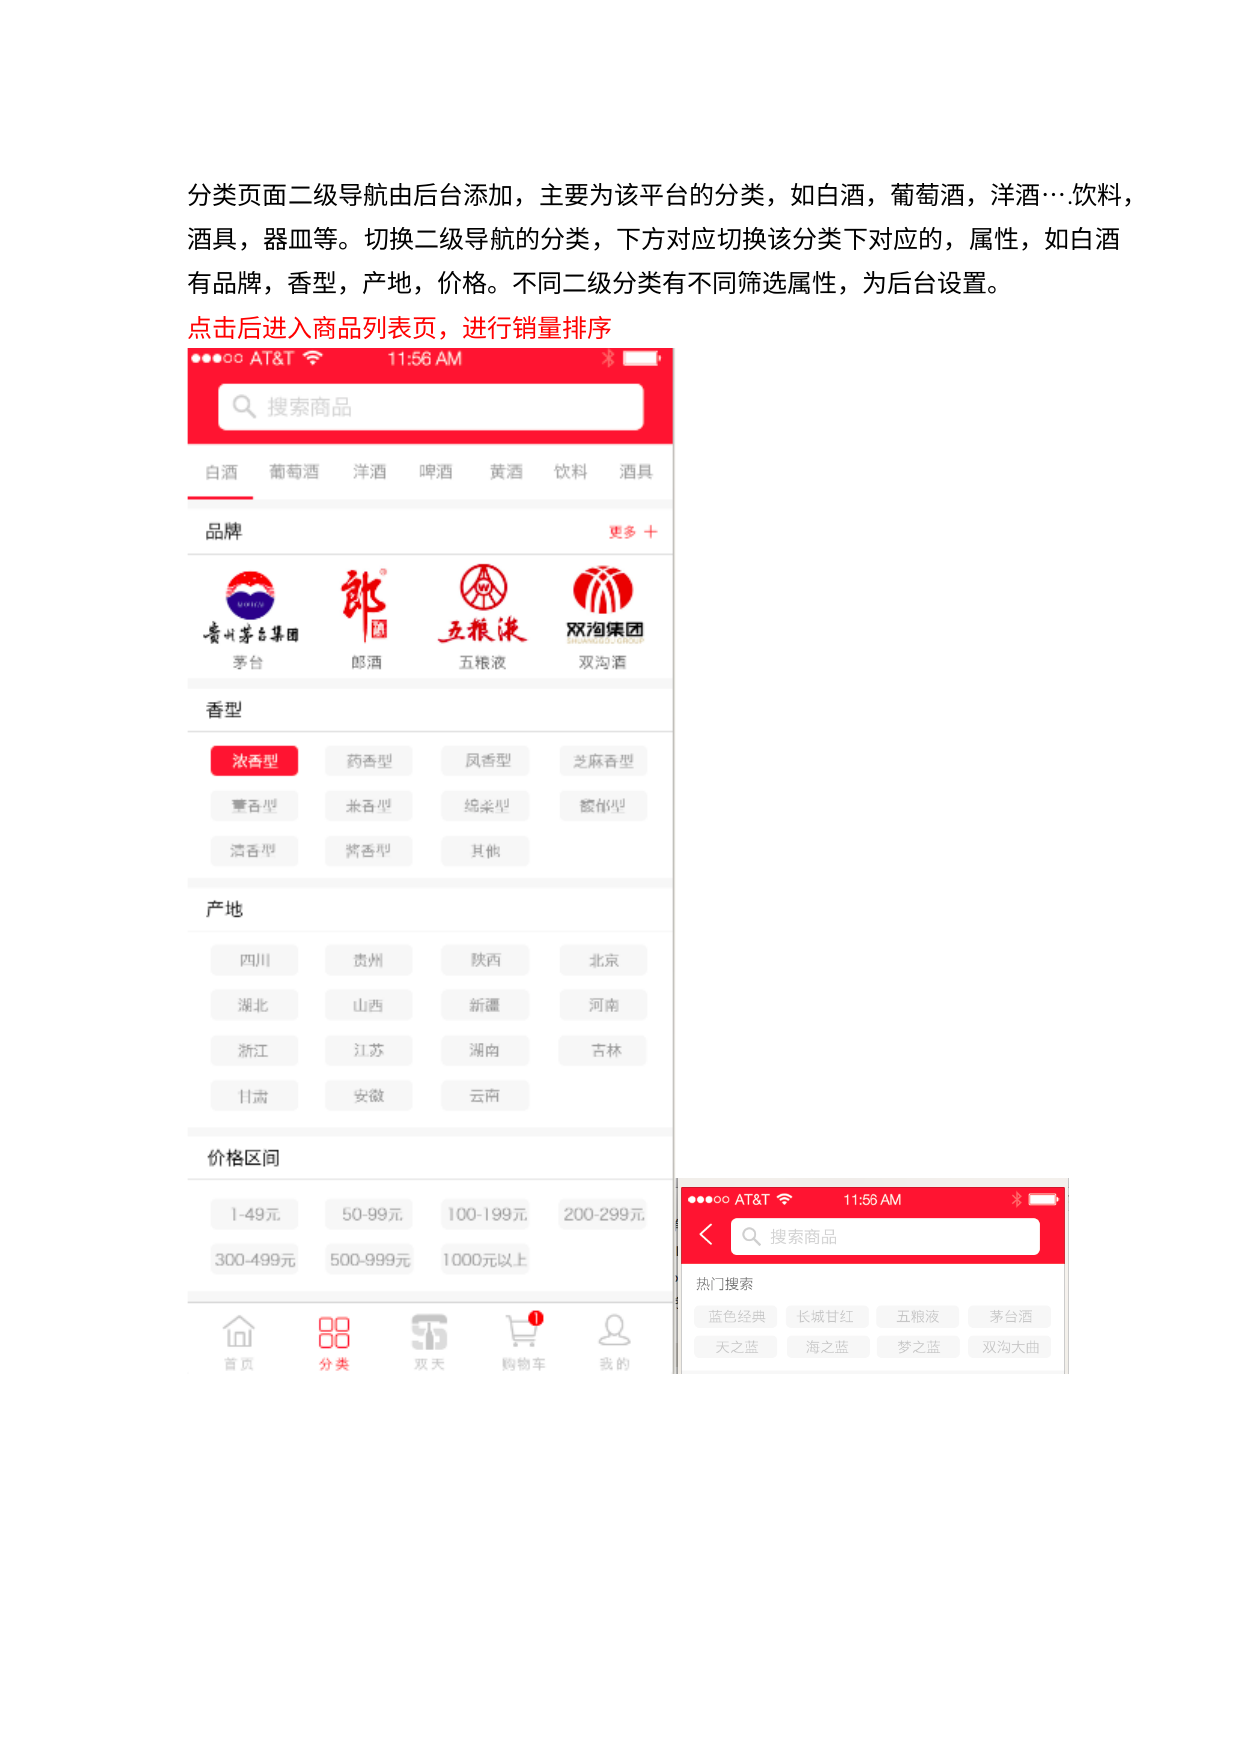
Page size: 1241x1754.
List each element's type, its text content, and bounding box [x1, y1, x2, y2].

text 点击后进入商品列表页，进行销量排序 [187, 304, 1123, 348]
picture [187, 348, 1069, 1374]
text 分类页面二级导航由后台添加，主要为该平台的分类，如白酒，葡萄酒，洋酒….饮料，酒具，器皿等。切换二级导航的分类，下方对应切换该分类下对应的，属性，如白酒有品牌，香型，产地，价格。不同二级分类有不同筛选属性，为后台设置。 [187, 172, 1123, 304]
